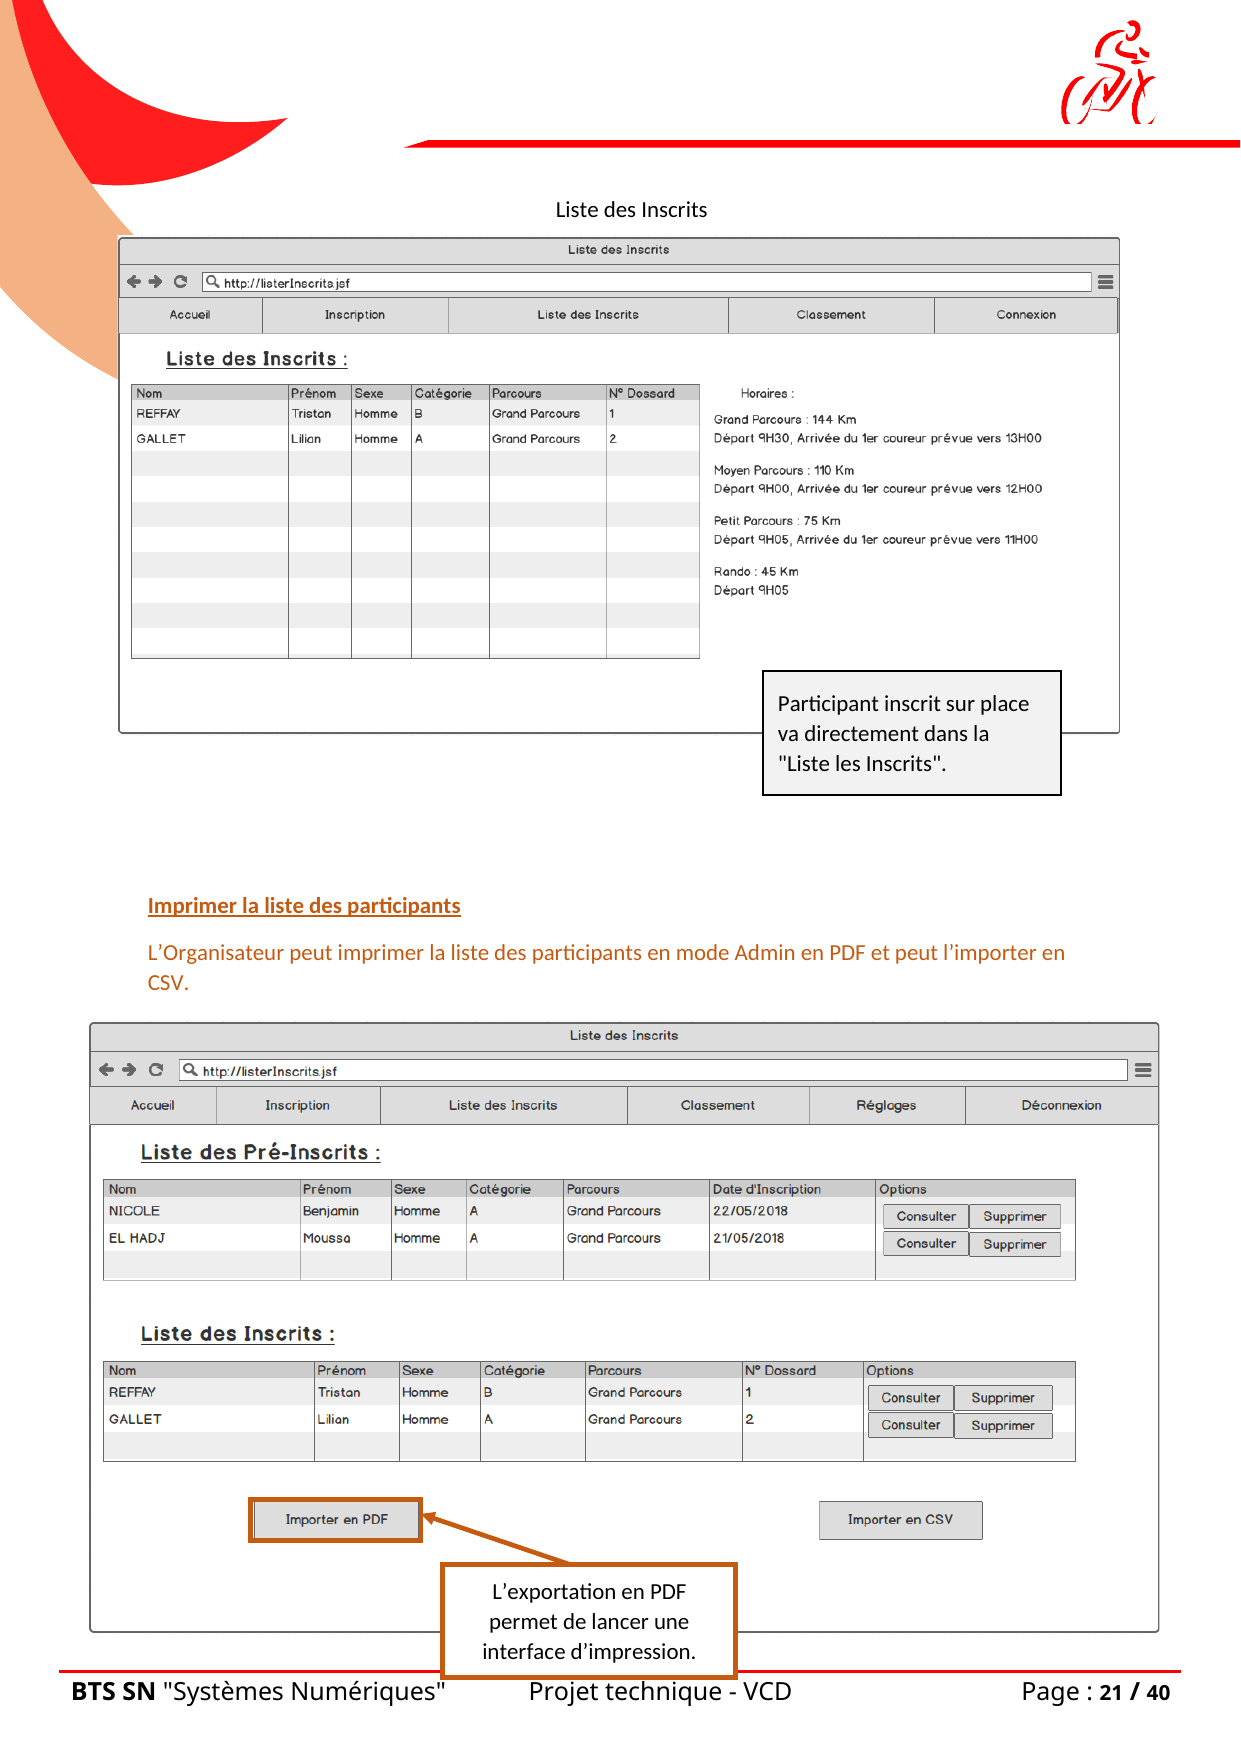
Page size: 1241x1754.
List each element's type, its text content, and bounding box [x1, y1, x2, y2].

picture [1061, 20, 1158, 124]
picture [87, 1020, 1158, 1632]
text L’Organisateur peut imprimer la liste des participants en mode Admin en PDF et peut l’importer en CSV. [148, 938, 1093, 996]
picture [116, 235, 1120, 736]
picture [253, 1502, 419, 1538]
text Imprimer la liste des participants [148, 891, 1093, 919]
